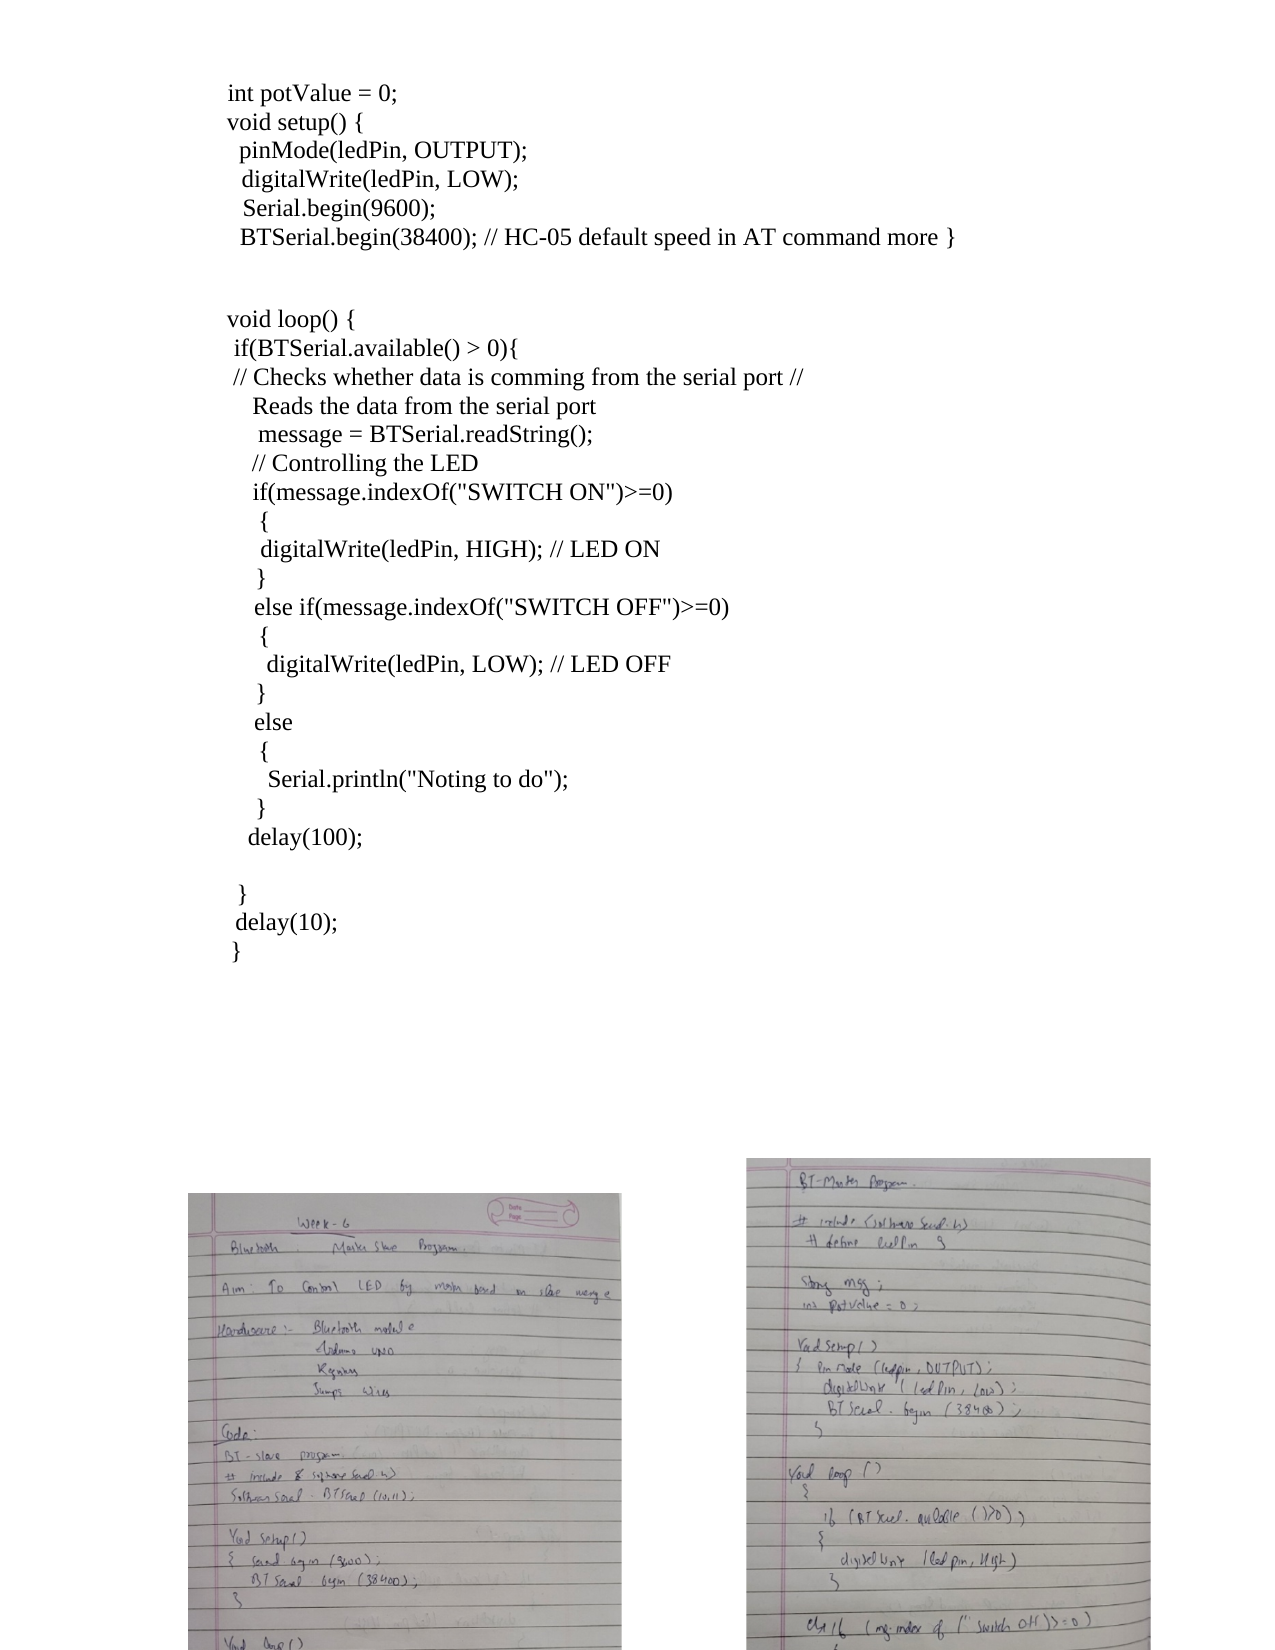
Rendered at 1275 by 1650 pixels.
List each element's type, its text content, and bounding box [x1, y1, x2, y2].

text Serial.begin(9600); [242, 193, 1125, 222]
text } [255, 793, 1125, 822]
text delay(10); [235, 907, 1125, 936]
picture [188, 1193, 622, 1650]
text Serial.println("Noting to do"); [267, 764, 1125, 793]
text delay(100); [248, 822, 1125, 851]
text pinMode(ledPin, OUTPUT); [239, 136, 1125, 164]
text { [258, 736, 1125, 764]
text else [254, 707, 1125, 736]
text BTSerial.begin(38400); // HC-05 default speed in AT command more } [239, 222, 1125, 251]
text { [258, 506, 1125, 534]
text } [255, 563, 1125, 592]
text // Checks whether data is comming from the serial port // [233, 362, 1125, 391]
text digitalWrite(ledPin, HIGH); // LED ON [260, 534, 1125, 563]
text Reads the data from the serial port [252, 391, 1125, 419]
text void loop() { [227, 304, 1125, 333]
text } [255, 678, 1125, 707]
text int potValue = 0; [227, 78, 1125, 107]
text } [236, 879, 1125, 907]
text if(BTSerial.available() > 0){ [233, 333, 1125, 362]
picture [746, 1158, 1151, 1650]
text { [258, 621, 1125, 649]
text digitalWrite(ledPin, LOW); [241, 164, 1125, 193]
text message = BTSerial.readString(); [258, 419, 1125, 448]
text digitalWrite(ledPin, LOW); // LED OFF [266, 649, 1125, 678]
text void setup() { [227, 107, 1125, 136]
text // Controlling the LED [252, 448, 1125, 477]
text if(message.indexOf("SWITCH ON")>=0) [252, 477, 1125, 506]
text else if(message.indexOf("SWITCH OFF")>=0) [254, 592, 1125, 621]
text } [230, 936, 1125, 965]
